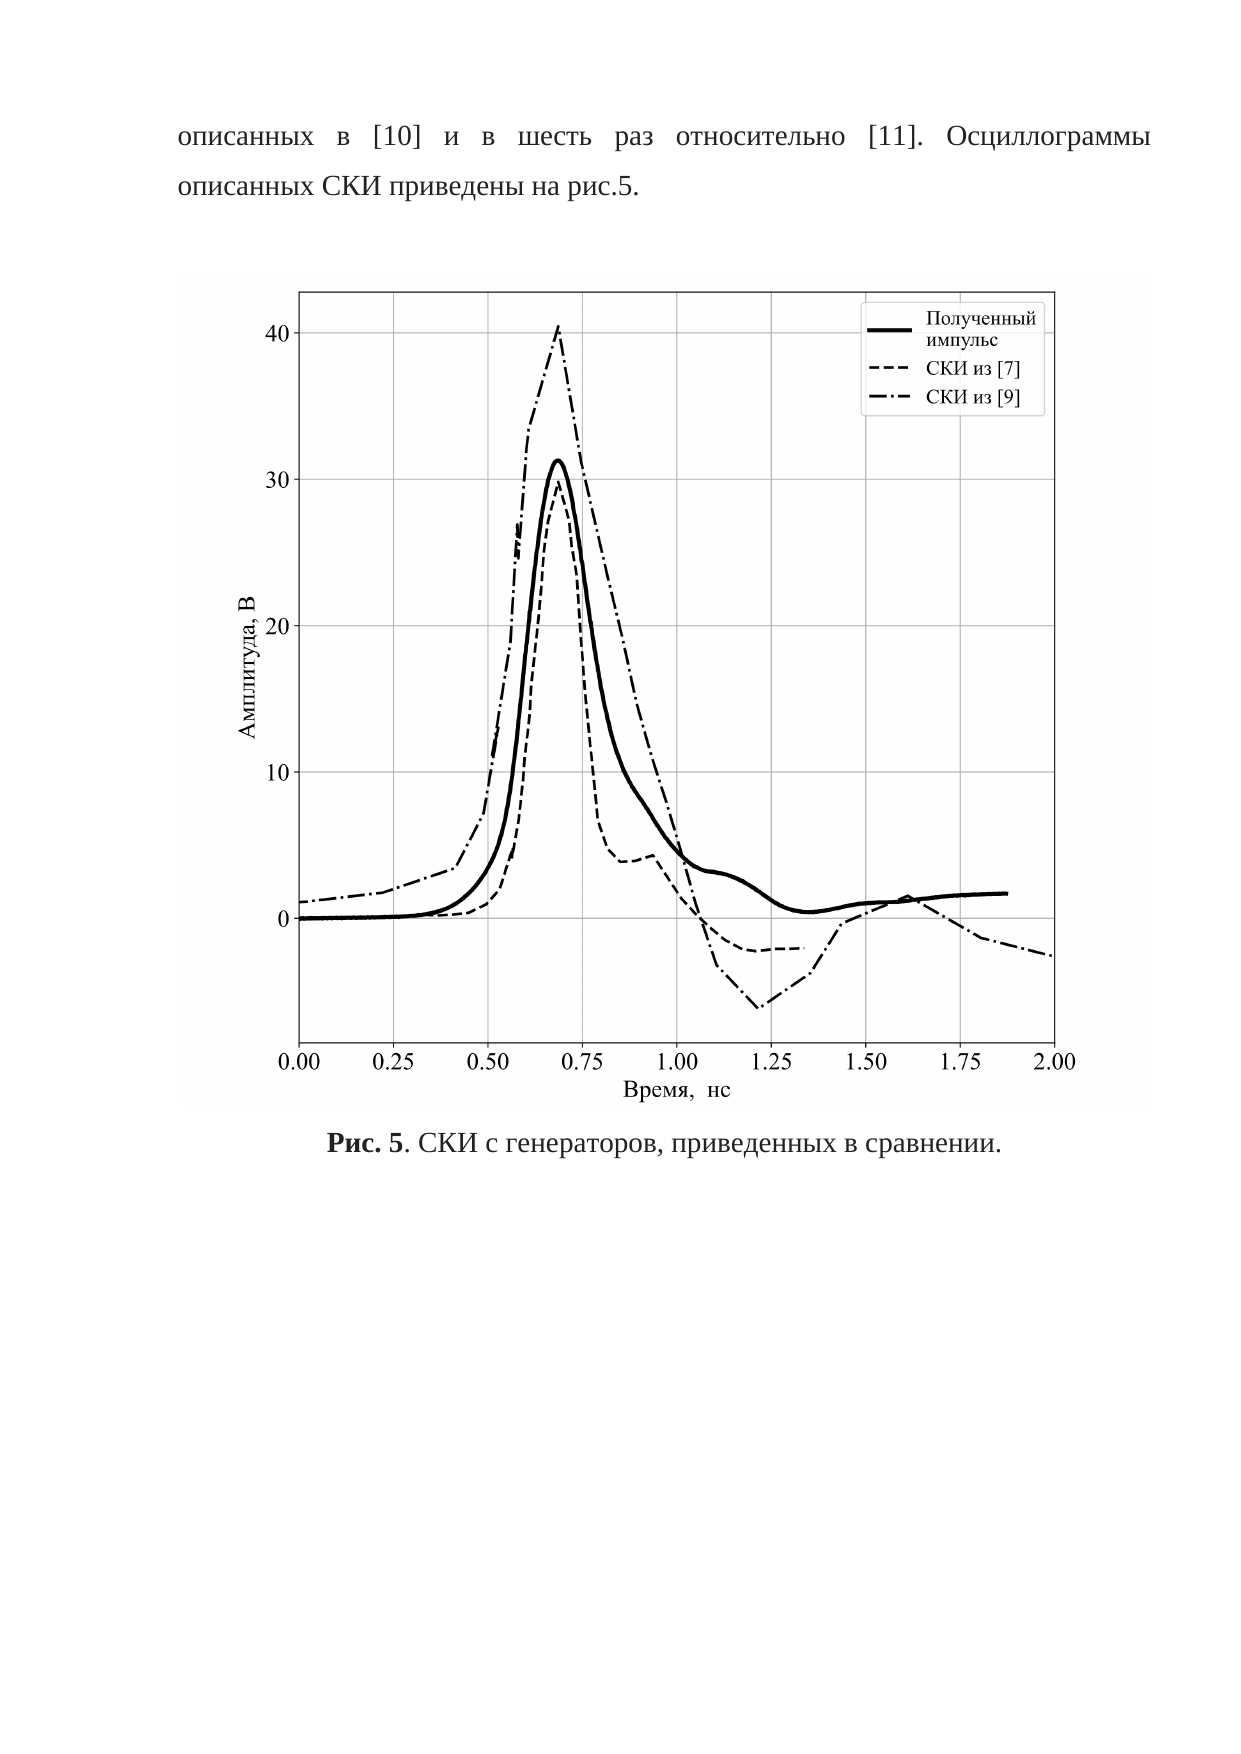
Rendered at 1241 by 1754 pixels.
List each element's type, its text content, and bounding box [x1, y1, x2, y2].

text Рис. 5. СКИ с генераторов, приведенных в сравнении. [177, 1125, 1152, 1159]
picture [177, 269, 1152, 1109]
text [177, 118, 1152, 202]
